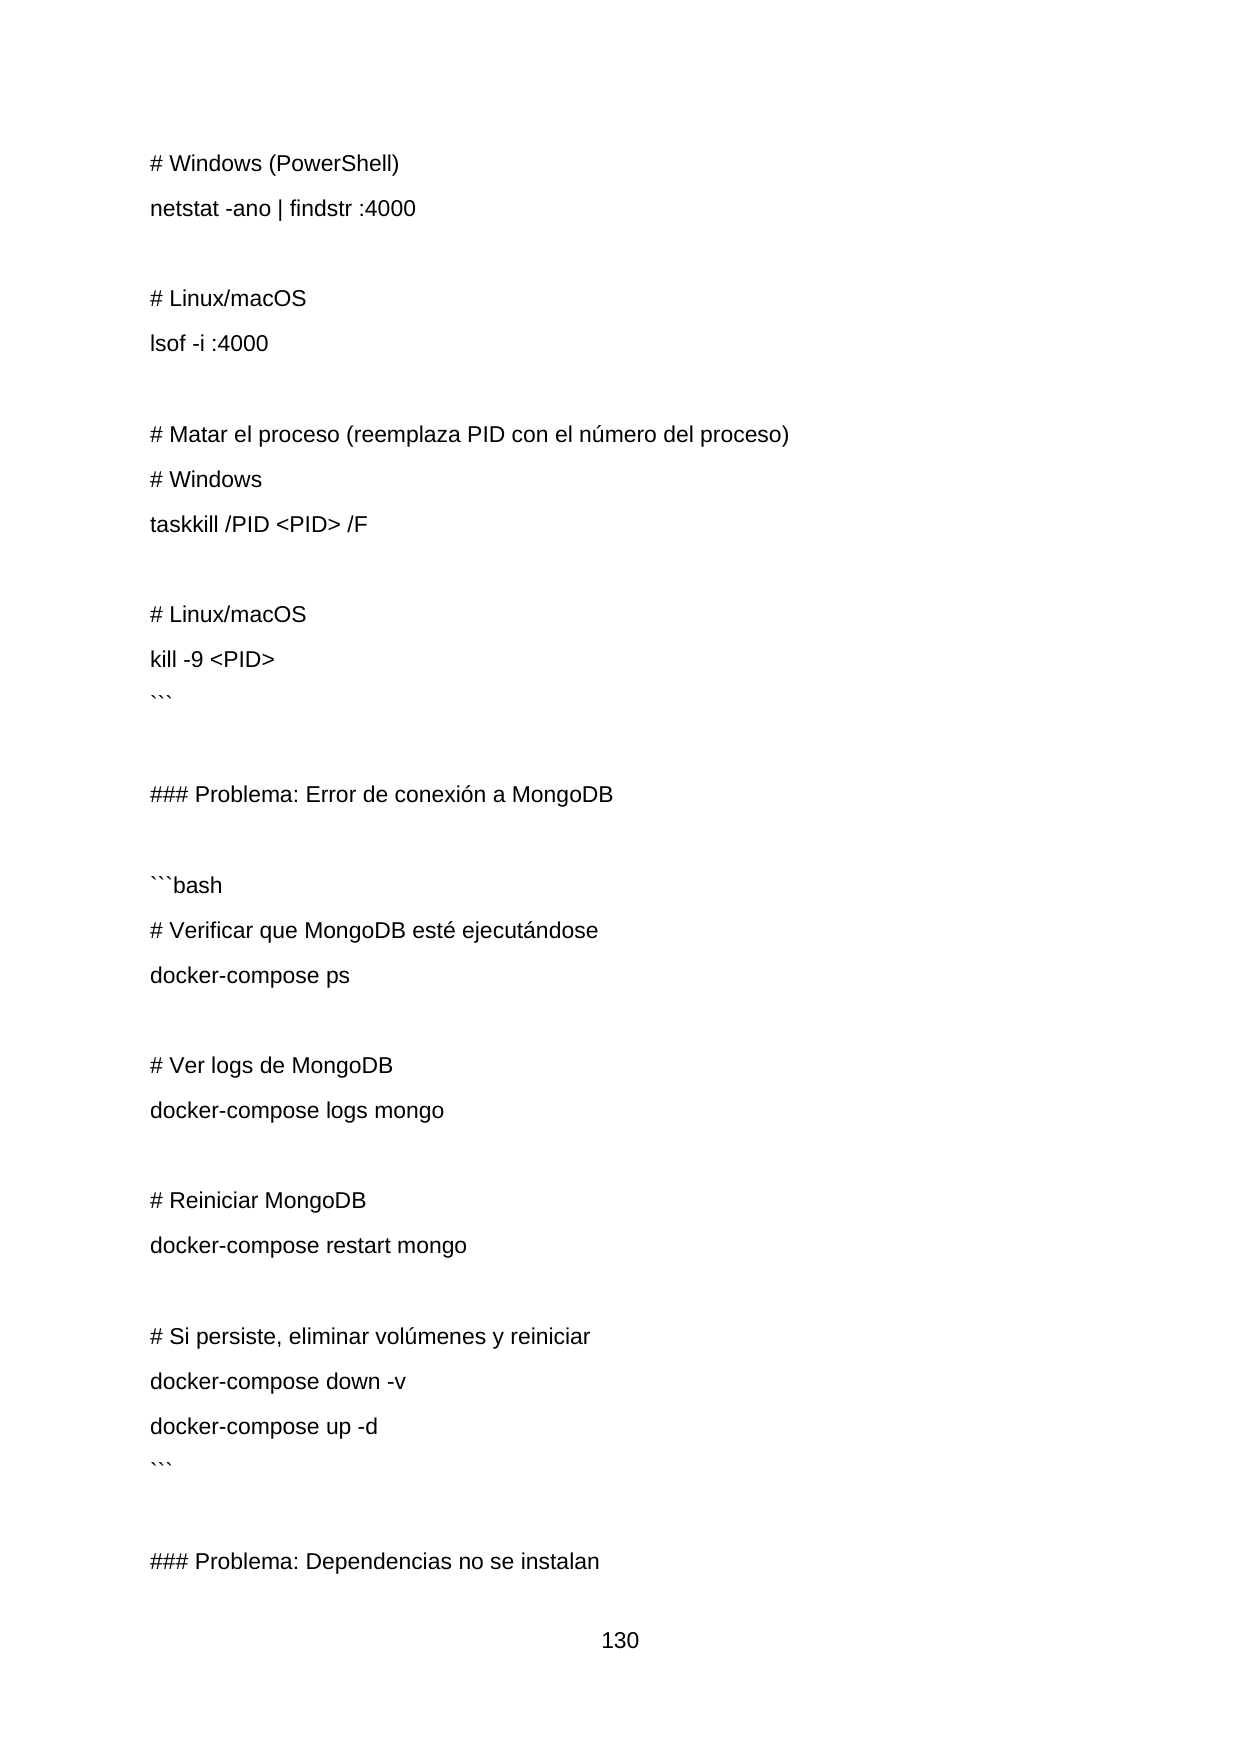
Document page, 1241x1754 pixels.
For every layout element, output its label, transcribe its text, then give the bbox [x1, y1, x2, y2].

text docker-compose logs mongo [150, 1097, 1090, 1123]
text docker-compose restart mongo [150, 1232, 1090, 1259]
text docker-compose ps [150, 962, 1090, 988]
text # Linux/macOS [150, 285, 1090, 312]
text # Linux/macOS [150, 601, 1090, 627]
text # Reiniciar MongoDB [150, 1187, 1090, 1214]
text netstat -ano | findstr :4000 [150, 195, 1090, 221]
text ```bash [150, 872, 1090, 898]
text ``` [150, 691, 1090, 718]
text taskkill /PID <PID> /F [150, 511, 1090, 537]
text docker-compose up -d [150, 1413, 1090, 1439]
text # Si persiste, eliminar volúmenes y reiniciar [150, 1323, 1090, 1349]
text ``` [150, 1458, 1090, 1484]
text # Verificar que MongoDB esté ejecutándose [150, 917, 1090, 943]
text # Matar el proceso (reemplaza PID con el número del proceso) [150, 421, 1090, 447]
text lsof -i :4000 [150, 330, 1090, 357]
text kill -9 <PID> [150, 646, 1090, 672]
text docker-compose down -v [150, 1368, 1090, 1394]
text # Windows (PowerShell) [150, 150, 1090, 176]
text # Ver logs de MongoDB [150, 1052, 1090, 1078]
text ### Problema: Error de conexión a MongoDB [150, 781, 1090, 808]
text # Windows [150, 466, 1090, 492]
text ### Problema: Dependencias no se instalan [150, 1548, 1090, 1574]
